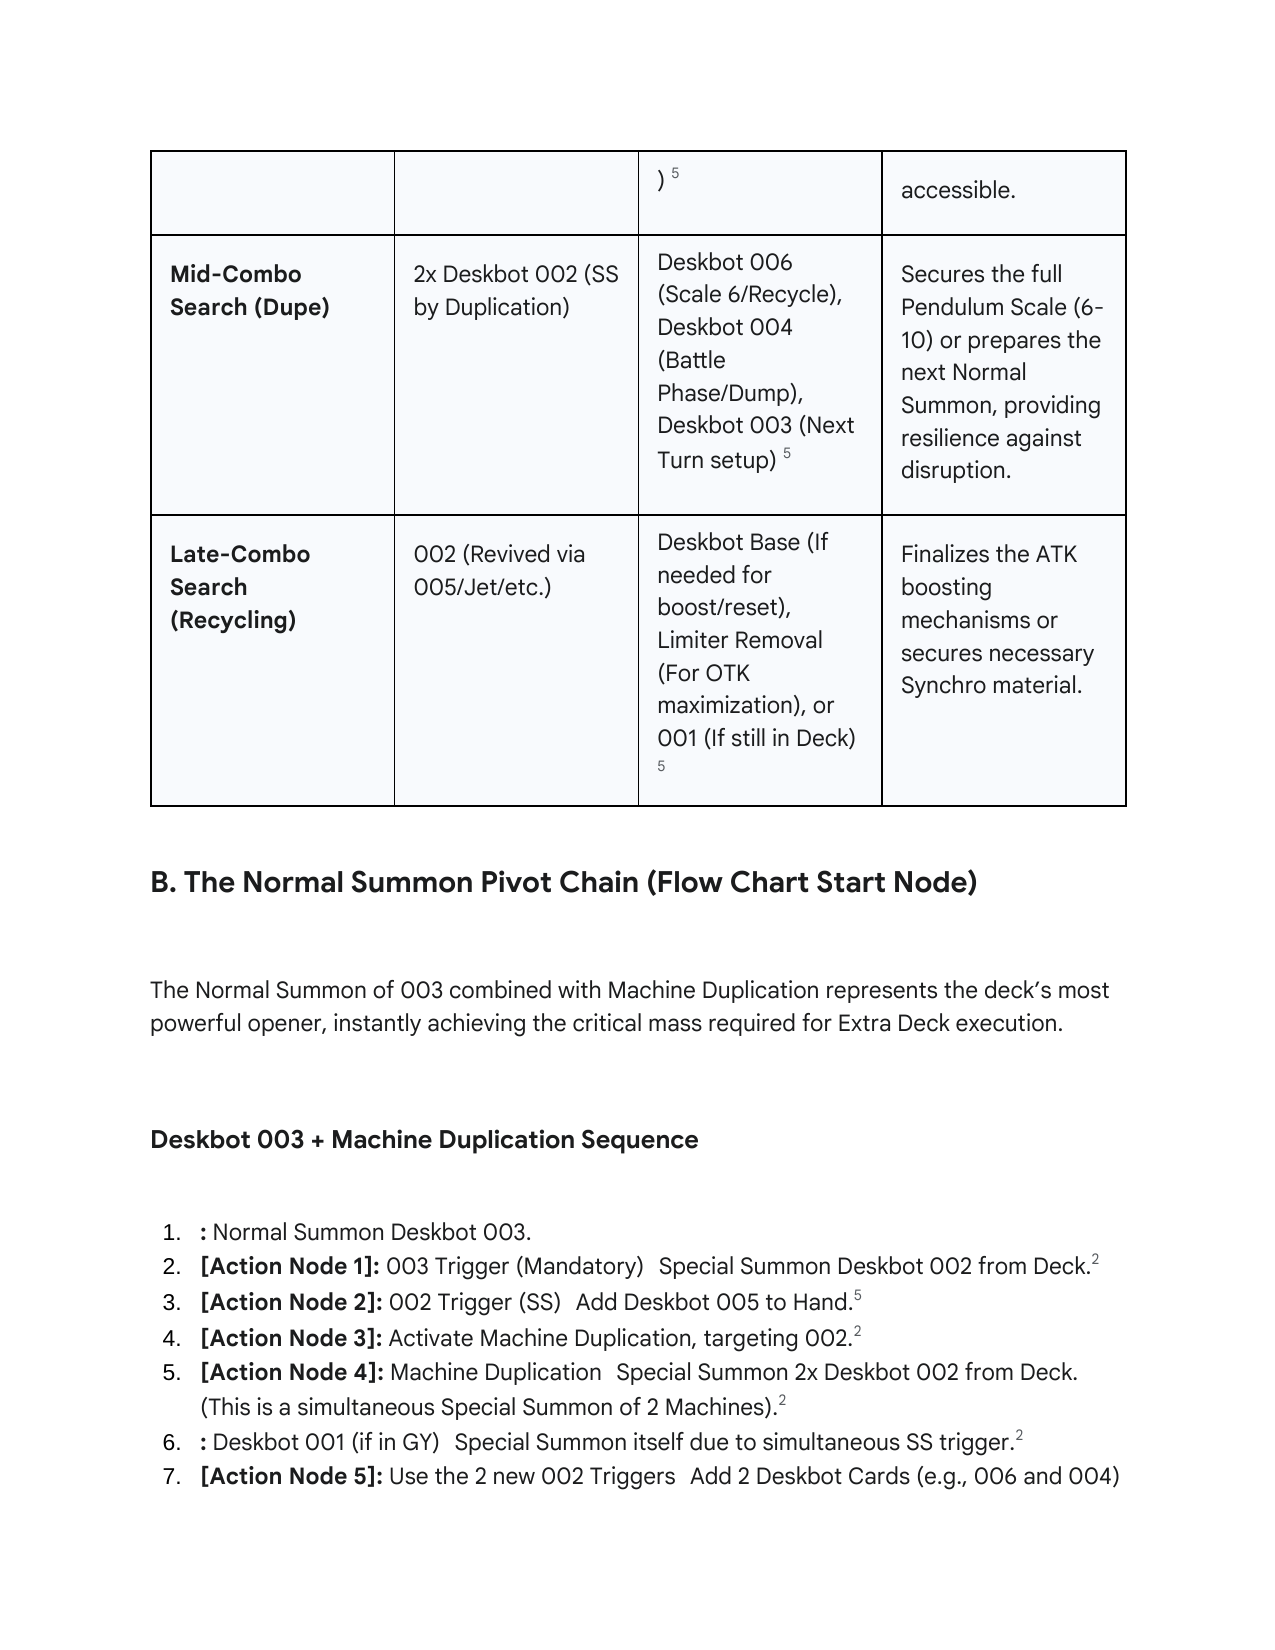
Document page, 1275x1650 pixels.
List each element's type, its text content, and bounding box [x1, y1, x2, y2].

table_cell Finalizes the ATK boosting mechanisms or secures necessary Synchro material. [883, 516, 1125, 805]
table_cell Mid-Combo Search (Dupe) [152, 236, 394, 514]
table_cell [883, 152, 1125, 234]
table_cell Deskbot 006 (Scale 6/Recycle), Deskbot 004 (Battle Phase/Dump), Deskbot 003 (Next Turn setup) 5 [639, 236, 881, 514]
table_cell 2x Deskbot 002 (SS by Duplication) [395, 236, 638, 514]
table_cell Deskbot Base (If needed for boost/reset), Limiter Removal (For OTK maximization), or 001 (If still in Deck) 5 [639, 516, 881, 805]
list : Normal Summon Deskbot 003. [162, 1218, 1125, 1247]
table_cell Secures the full Pendulum Scale (6-10) or prepares the next Normal Summon, providing resilience against disruption. [883, 236, 1125, 514]
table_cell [395, 152, 638, 234]
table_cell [152, 152, 394, 234]
list [Action Node 3]: Activate Machine Duplication, targeting 002.2 [162, 1322, 1125, 1353]
list [Action Node 2]: 002 Trigger (SS) Add Deskbot 005 to Hand.5 [162, 1286, 1125, 1318]
list [Action Node 4]: Machine Duplication Special Summon 2x Deskbot 002 from Deck. (This is a simultaneous Special Summon of 2 Machines).2 [162, 1358, 1125, 1422]
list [162, 1462, 1125, 1491]
text The Normal Summon of 003 combined with Machine Duplication represents the deck’s most powerful opener, instantly achieving the critical mass required for Extra Deck execution. [150, 976, 1125, 1038]
table_cell 002 (Revived via 005/Jet/etc.) [395, 516, 638, 805]
table_cell Late-Combo Search (Recycling) [152, 516, 394, 805]
subtitle Deskbot 003 + Machine Duplication Sequence [150, 1124, 1125, 1156]
subtitle B. The Normal Summon Pivot Chain (Flow Chart Start Node) [150, 864, 1125, 901]
list [Action Node 1]: 003 Trigger (Mandatory) Special Summon Deskbot 002 from Deck.2 [162, 1251, 1125, 1282]
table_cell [639, 152, 881, 234]
list : Deskbot 001 (if in GY) Special Summon itself due to simultaneous SS trigger.2 [162, 1427, 1125, 1458]
